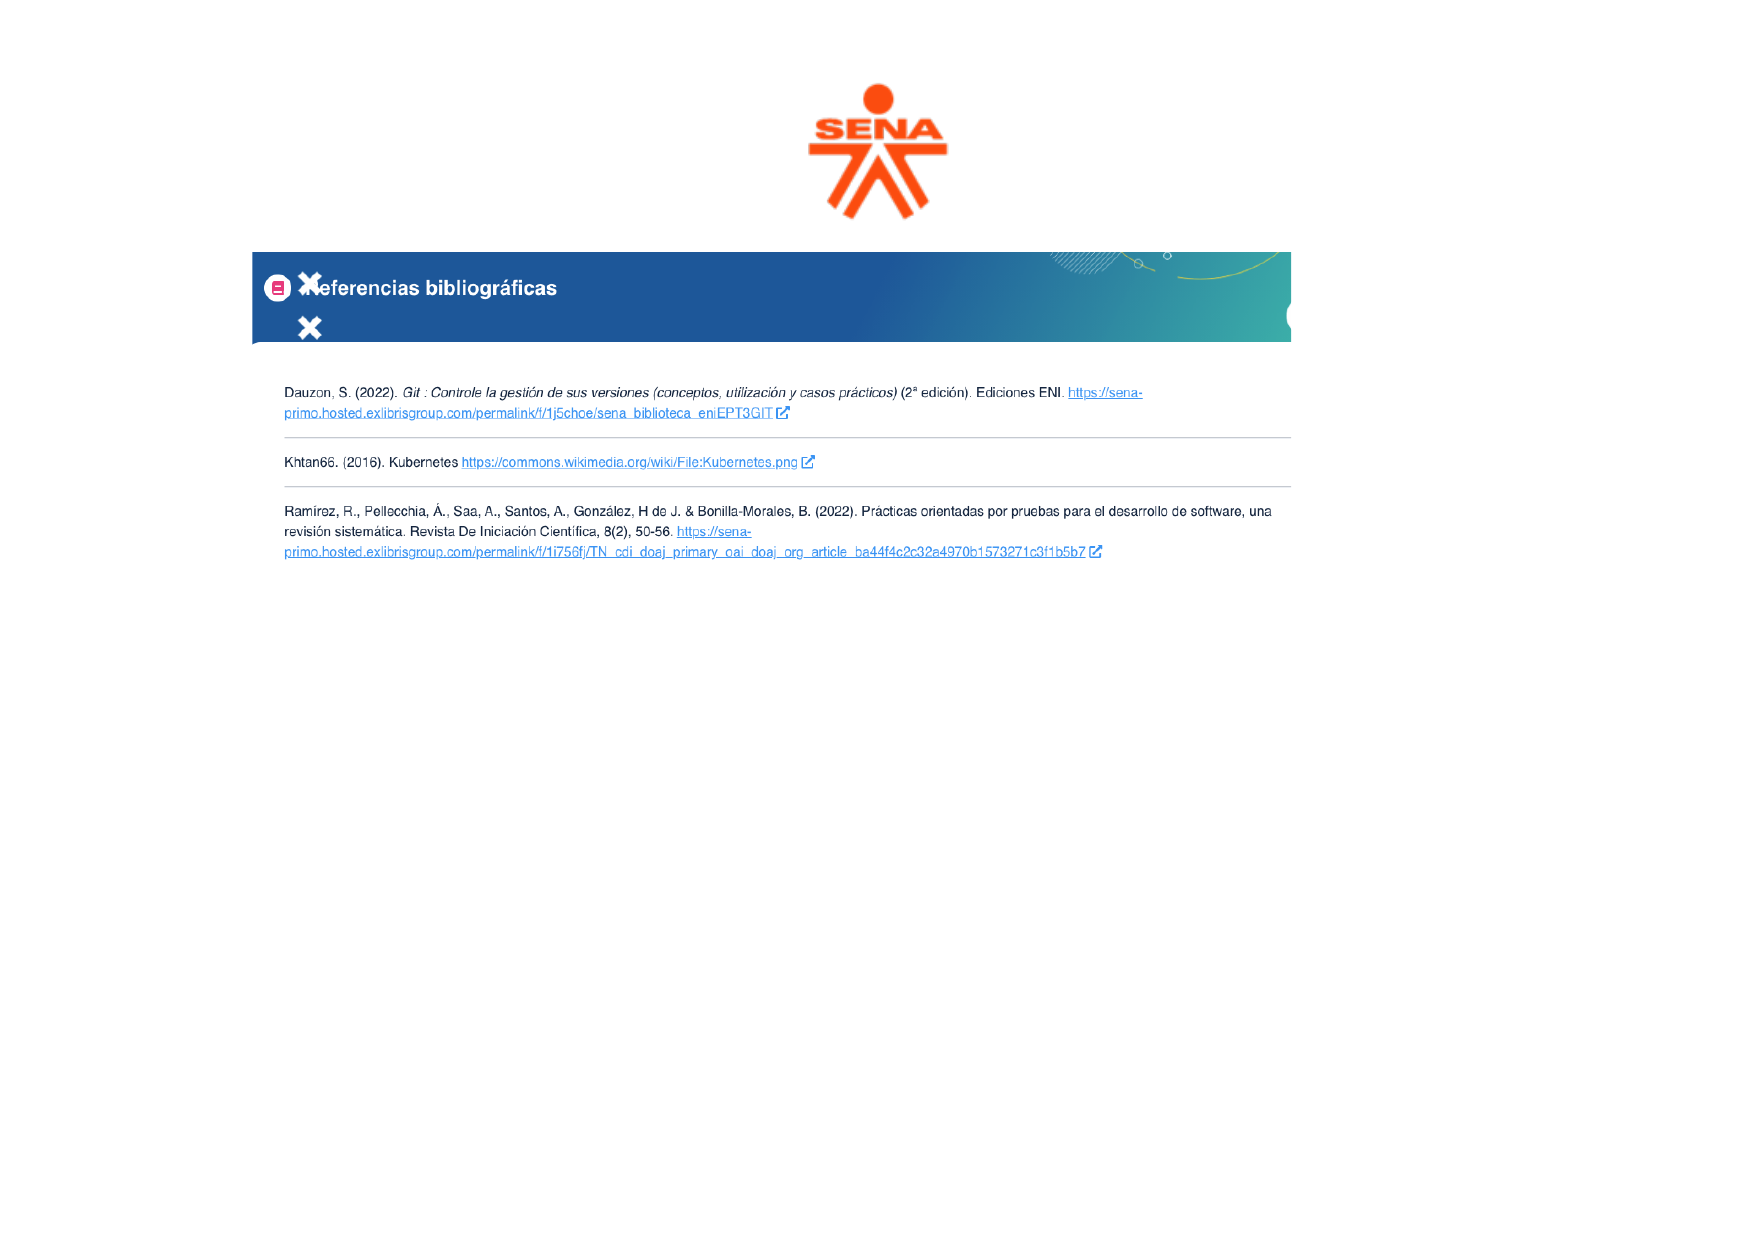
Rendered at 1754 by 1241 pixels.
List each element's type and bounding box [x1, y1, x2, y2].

picture [796, 75, 958, 227]
picture [252, 252, 1292, 579]
